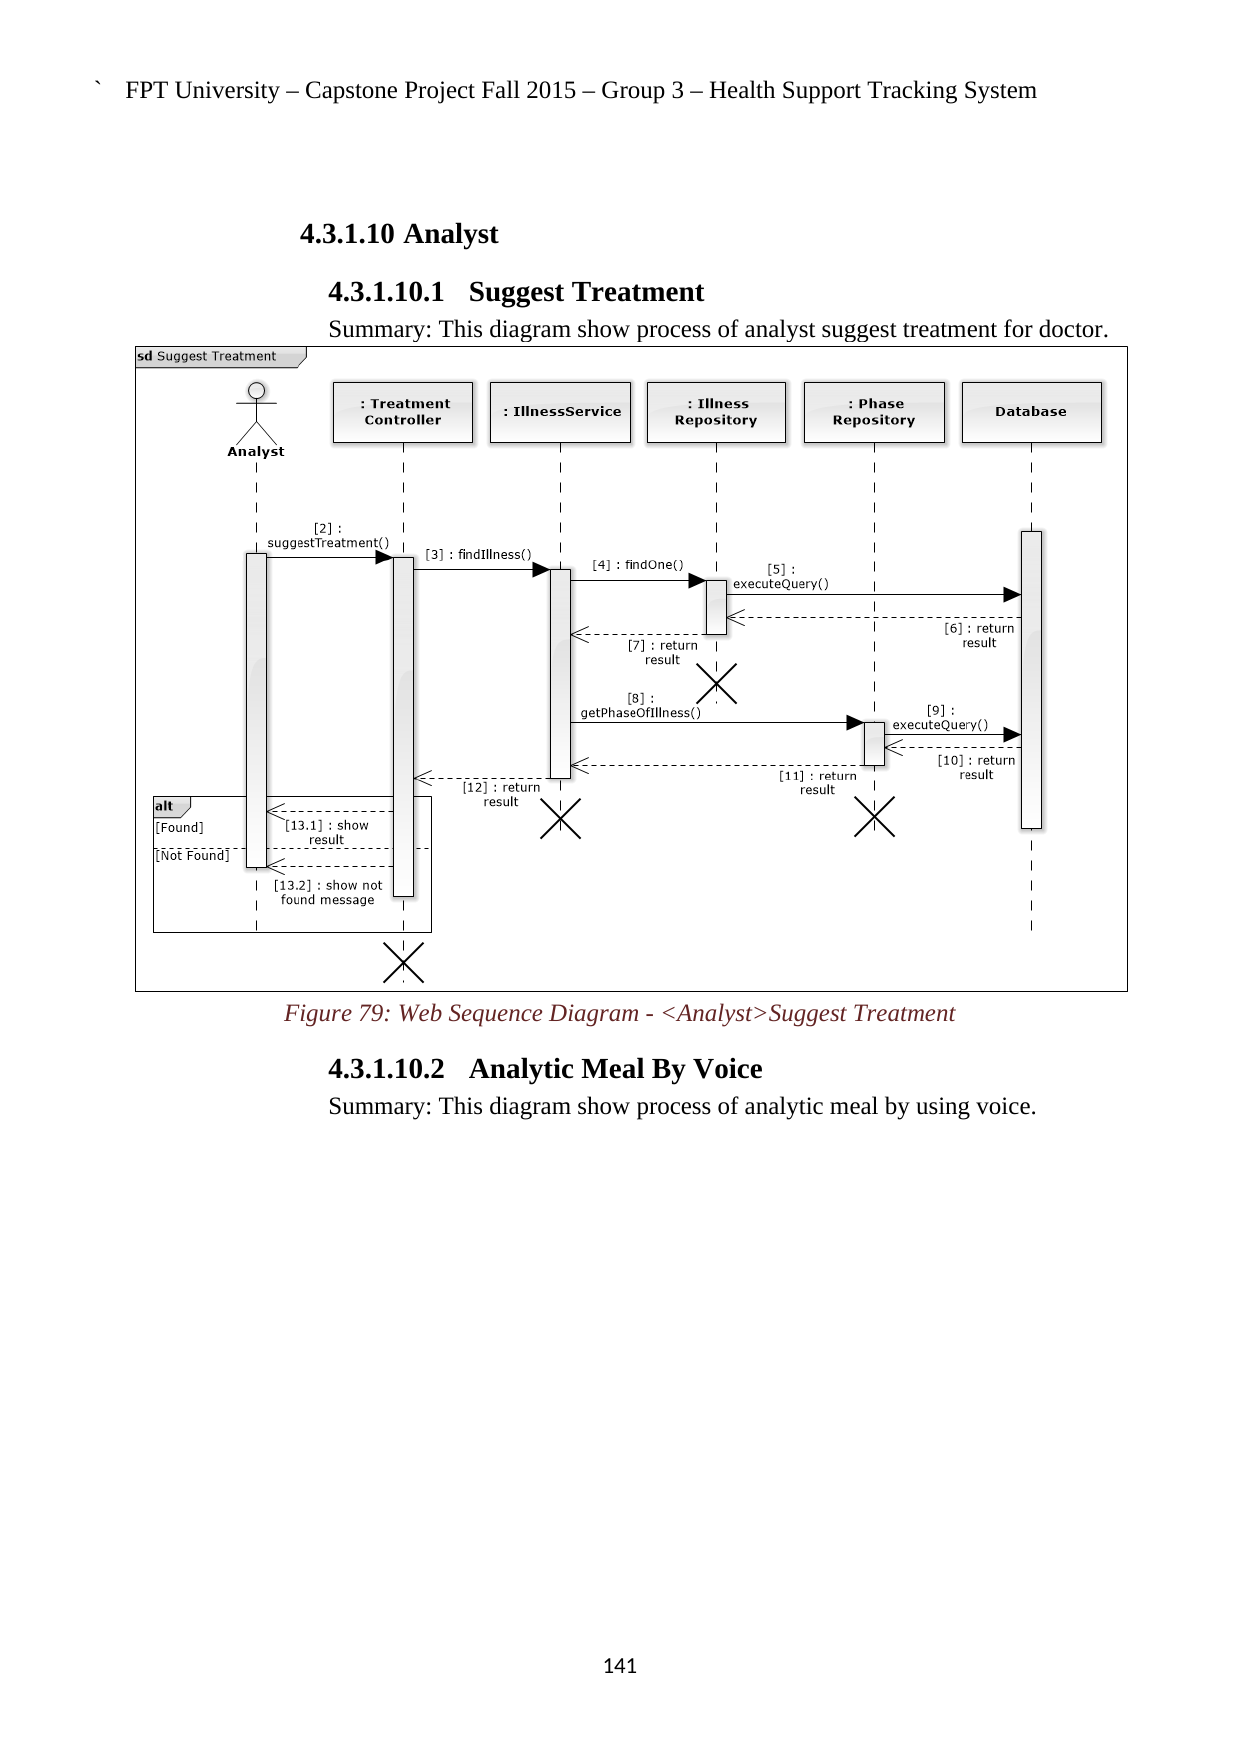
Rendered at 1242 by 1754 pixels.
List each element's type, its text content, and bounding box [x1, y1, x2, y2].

subtitle Analytic Meal By Voice [214, 1051, 1146, 1085]
text Summary: This diagram show process of analyst suggest treatment for doctor. [328, 314, 1146, 343]
subtitle Analyst [300, 216, 1146, 249]
text Figure 79: Web Sequence Diagram - <Analyst>Suggest Treatment [94, 998, 1146, 1026]
picture [131, 342, 1134, 998]
text Summary: This diagram show process of analytic meal by using voice. [328, 1091, 1146, 1120]
subtitle Suggest Treatment [214, 274, 1146, 308]
